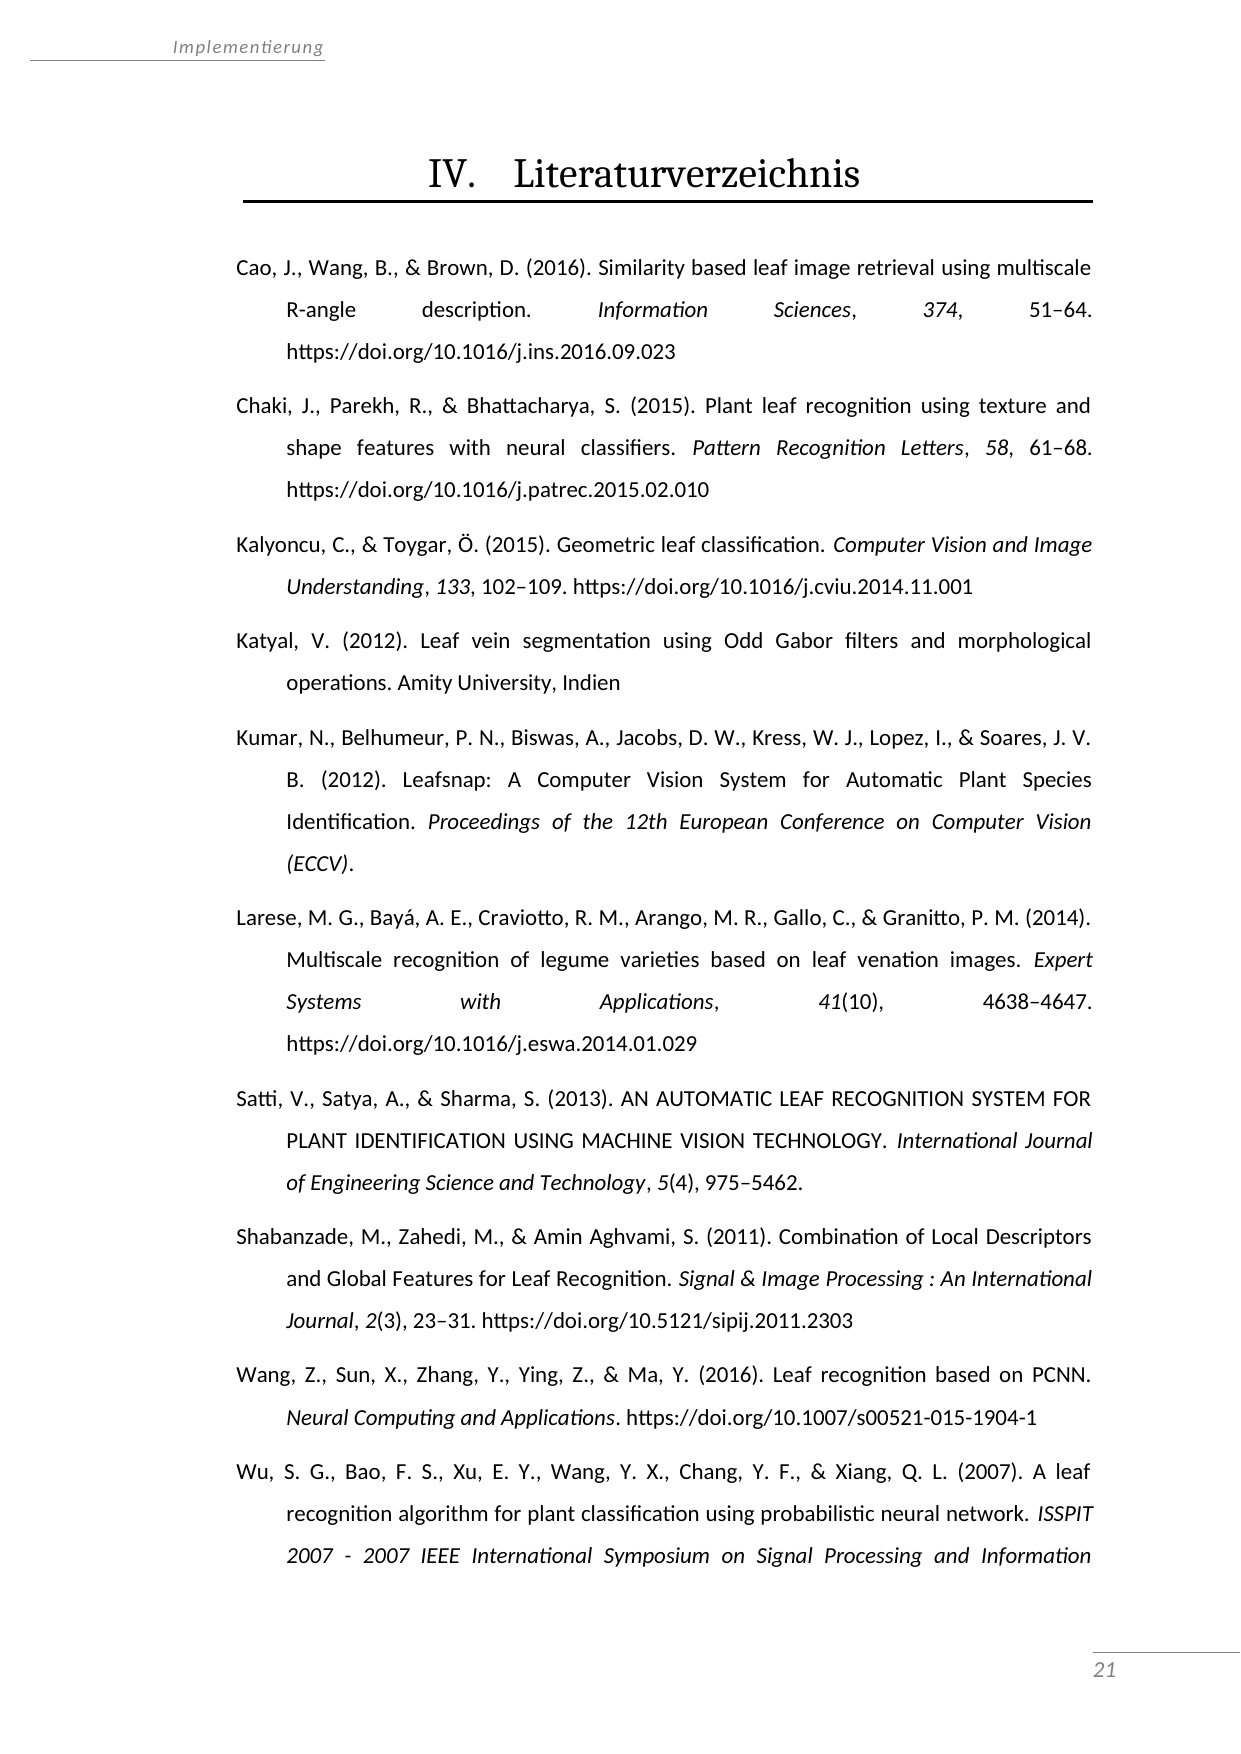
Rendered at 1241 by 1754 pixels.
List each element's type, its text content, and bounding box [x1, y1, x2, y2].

text Kumar, N., Belhumeur, P. N., Biswas, A., Jacobs, D. W., Kress, W. J., Lopez, I., & Soares, J. V. B. (2012). Leafsnap: A Computer Vision System for Automatic Plant Species Identification. Proceedings of the 12th European Conference on Computer Vision (ECCV). [236, 723, 1093, 877]
text Kalyoncu, C., & Toygar, Ö. (2015). Geometric leaf classification. Computer Vision and Image Understanding, 133, 102–109. https://doi.org/10.1016/j.cviu.2014.11.001 [236, 530, 1093, 600]
text Katyal, V. (2012). Leaf vein segmentation using Odd Gabor filters and morphological operations. Amity University, Indien [236, 626, 1093, 696]
text Larese, M. G., Bayá, A. E., Craviotto, R. M., Arango, M. R., Gallo, C., & Granitto, P. M. (2014). Multiscale recognition of legume varieties based on leaf venation images. Expert Systems with Applications, 41(10), 4638–4647. https://doi.org/10.1016/j.eswa.2014.01.029 [236, 903, 1093, 1057]
text Chaki, J., Parekh, R., & Bhattacharya, S. (2015). Plant leaf recognition using texture and shape features with neural classifiers. Pattern Recognition Letters, 58, 61–68. https://doi.org/10.1016/j.patrec.2015.02.010 [236, 392, 1093, 503]
text Satti, V., Satya, A., & Sharma, S. (2013). AN AUTOMATIC LEAF RECOGNITION SYSTEM FOR PLANT IDENTIFICATION USING MACHINE VISION TECHNOLOGY. International Journal of Engineering Science and Technology, 5(4), 975–5462. [236, 1084, 1093, 1196]
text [236, 1457, 1093, 1569]
text Wang, Z., Sun, X., Zhang, Y., Ying, Z., & Ma, Y. (2016). Leaf recognition based on PCNN. Neural Computing and Applications. https://doi.org/10.1007/s00521-015-1904-1 [236, 1361, 1093, 1431]
text Shabanzade, M., Zahedi, M., & Amin Aghvami, S. (2011). Combination of Local Descriptors and Global Features for Leaf Recognition. Signal & Image Processing : An International Journal, 2(3), 23–31. https://doi.org/10.5121/sipij.2011.2303 [236, 1222, 1093, 1334]
text Cao, J., Wang, B., & Brown, D. (2016). Similarity based leaf image retrieval using multiscale R-angle description. Information Sciences, 374, 51–64. https://doi.org/10.1016/j.ins.2016.09.023 [236, 253, 1093, 365]
subtitle Literaturverzeichnis [243, 150, 1093, 200]
